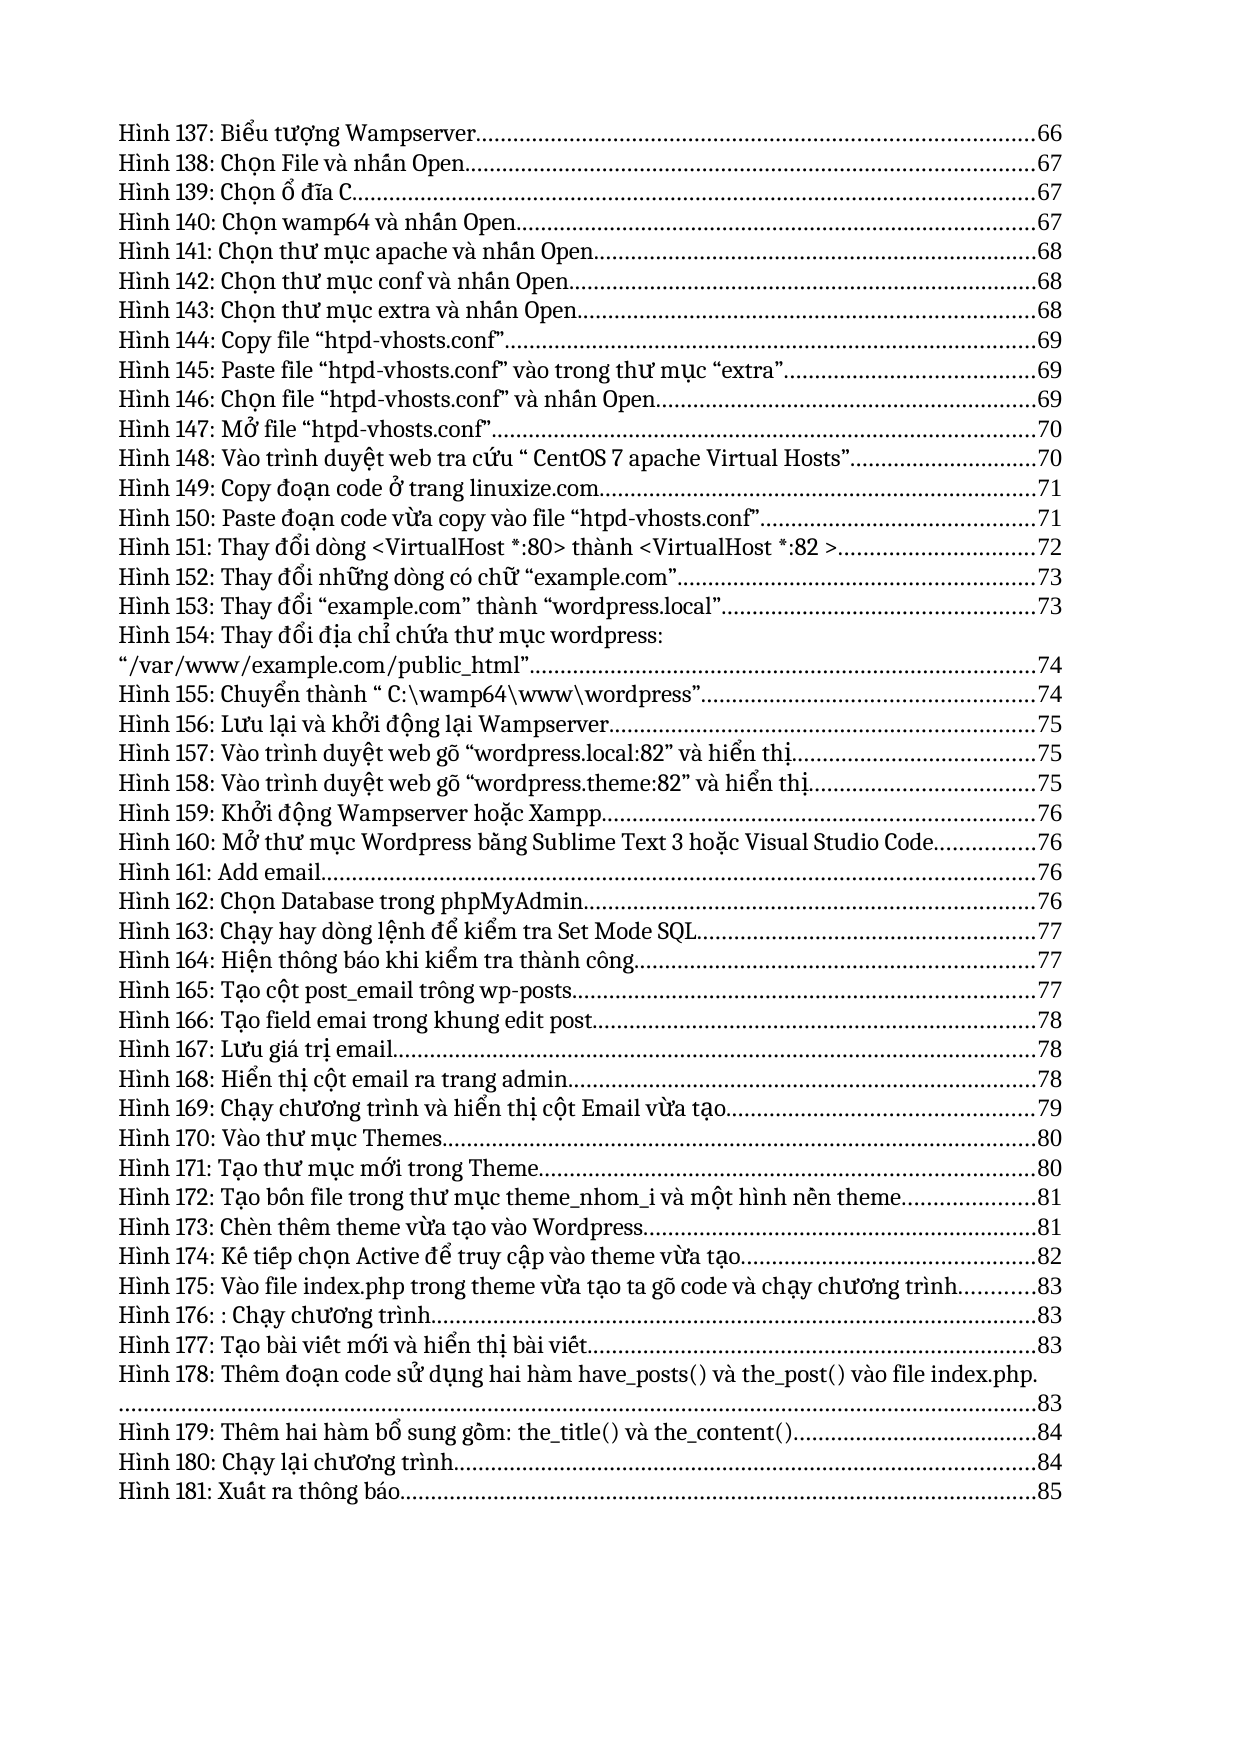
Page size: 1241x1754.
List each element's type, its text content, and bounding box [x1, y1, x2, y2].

text Hình 140: Chọn wamp64 và nhấn Open. 67 [118, 207, 1063, 236]
text Hình 172: Tạo bốn file trong thư mục theme_nhom_i và một hình nền theme. 81 [118, 1182, 1063, 1212]
text Hình 171: Tạo thư mục mới trong Theme. 80 [118, 1153, 1063, 1182]
text Hình 138: Chọn File và nhấn Open. 67 [118, 148, 1063, 177]
text Hình 181: Xuất ra thông báo. 85 [118, 1476, 1063, 1506]
text Hình 166: Tạo field emai trong khung edit post. 78 [118, 1005, 1063, 1034]
text Hình 170: Vào thư mục Themes. 80 [118, 1123, 1063, 1153]
text Hình 173: Chèn thêm theme vừa tạo vào Wordpress. 81 [118, 1212, 1063, 1241]
text Hình 150: Paste đoạn code vừa copy vào file “htpd-vhosts.conf”. 71 [118, 503, 1063, 532]
text Hình 168: Hiển thị cột email ra trang admin. 78 [118, 1064, 1063, 1093]
text Hình 152: Thay đổi những dòng có chữ “example.com”. 73 [118, 562, 1063, 591]
text Hình 148: Vào trình duyệt web tra cứu “ CentOS 7 apache Virtual Hosts”. 70 [118, 443, 1063, 473]
text Hình 149: Copy đoạn code ở trang linuxize.com. 71 [118, 473, 1063, 503]
text Hình 155: Chuyển thành “ C:\wamp64\www\wordpress”. 74 [118, 679, 1063, 709]
text Hình 162: Chọn Database trong phpMyAdmin. 76 [118, 886, 1063, 916]
text Hình 177: Tạo bài viết mới và hiển thị bài viết. 83 [118, 1330, 1063, 1360]
text Hình 174: Kế tiếp chọn Active để truy cập vào theme vừa tạo. 82 [118, 1241, 1063, 1271]
text Hình 165: Tạo cột post_email trông wp-posts. 77 [118, 975, 1063, 1005]
text Hình 153: Thay đổi “example.com” thành “wordpress.local”. 73 [118, 591, 1063, 621]
text Hình 157: Vào trình duyệt web gõ “wordpress.local:82” và hiển thị. 75 [118, 738, 1063, 768]
text Hình 151: Thay đổi dòng <VirtualHost *:80> thành <VirtualHost *:82 >. 72 [118, 532, 1063, 562]
text Hình 164: Hiện thông báo khi kiểm tra thành công. 77 [118, 946, 1063, 975]
text Hình 147: Mở file “htpd-vhosts.conf”. 70 [118, 414, 1063, 443]
text Hình 142: Chọn thư mục conf và nhấn Open. 68 [118, 266, 1063, 296]
text Hình 146: Chọn file “htpd-vhosts.conf” và nhấn Open. 69 [118, 384, 1063, 414]
text Hình 163: Chạy hay dòng lệnh để kiểm tra Set Mode SQL. 77 [118, 916, 1063, 946]
text Hình 144: Copy file “htpd-vhosts.conf”. 69 [118, 325, 1063, 355]
text Hình 169: Chạy chương trình và hiển thị cột Email vừa tạo. 79 [118, 1093, 1063, 1123]
text Hình 154: Thay đổi địa chỉ chứa thư mục wordpress: “/var/www/example.com/public_html”. 74 [118, 621, 1063, 679]
text Hình 159: Khởi động Wampserver hoặc Xampp. 76 [118, 798, 1063, 827]
text Hình 141: Chọn thư mục apache và nhấn Open. 68 [118, 236, 1063, 266]
text Hình 176: : Chạy chương trình. 83 [118, 1301, 1063, 1330]
text Hình 161: Add email. 76 [118, 857, 1063, 886]
text Hình 180: Chạy lại chương trình. 84 [118, 1447, 1063, 1476]
text Hình 143: Chọn thư mục extra và nhấn Open. 68 [118, 296, 1063, 325]
text Hình 139: Chọn ổ đĩa C. 67 [118, 177, 1063, 207]
text Hình 137: Biểu tượng Wampserver. 66 [118, 118, 1063, 148]
text Hình 156: Lưu lại và khởi động lại Wampserver. 75 [118, 709, 1063, 738]
text Hình 167: Lưu giá trị email. 78 [118, 1034, 1063, 1064]
text Hình 160: Mở thư mục Wordpress bằng Sublime Text 3 hoặc Visual Studio Code. 76 [118, 827, 1063, 857]
text Hình 175: Vào file index.php trong theme vừa tạo ta gõ code và chạy chương trình. 83 [118, 1271, 1063, 1301]
text Hình 158: Vào trình duyệt web gõ “wordpress.theme:82” và hiển thị. 75 [118, 768, 1063, 798]
text Hình 178: Thêm đoạn code sử dụng hai hàm have_posts() và the_post() vào file index.php. 83 [118, 1360, 1063, 1417]
text Hình 145: Paste file “htpd-vhosts.conf” vào trong thư mục “extra”. 69 [118, 355, 1063, 384]
text Hình 179: Thêm hai hàm bổ sung gồm: the_title() và the_content(). 84 [118, 1417, 1063, 1447]
